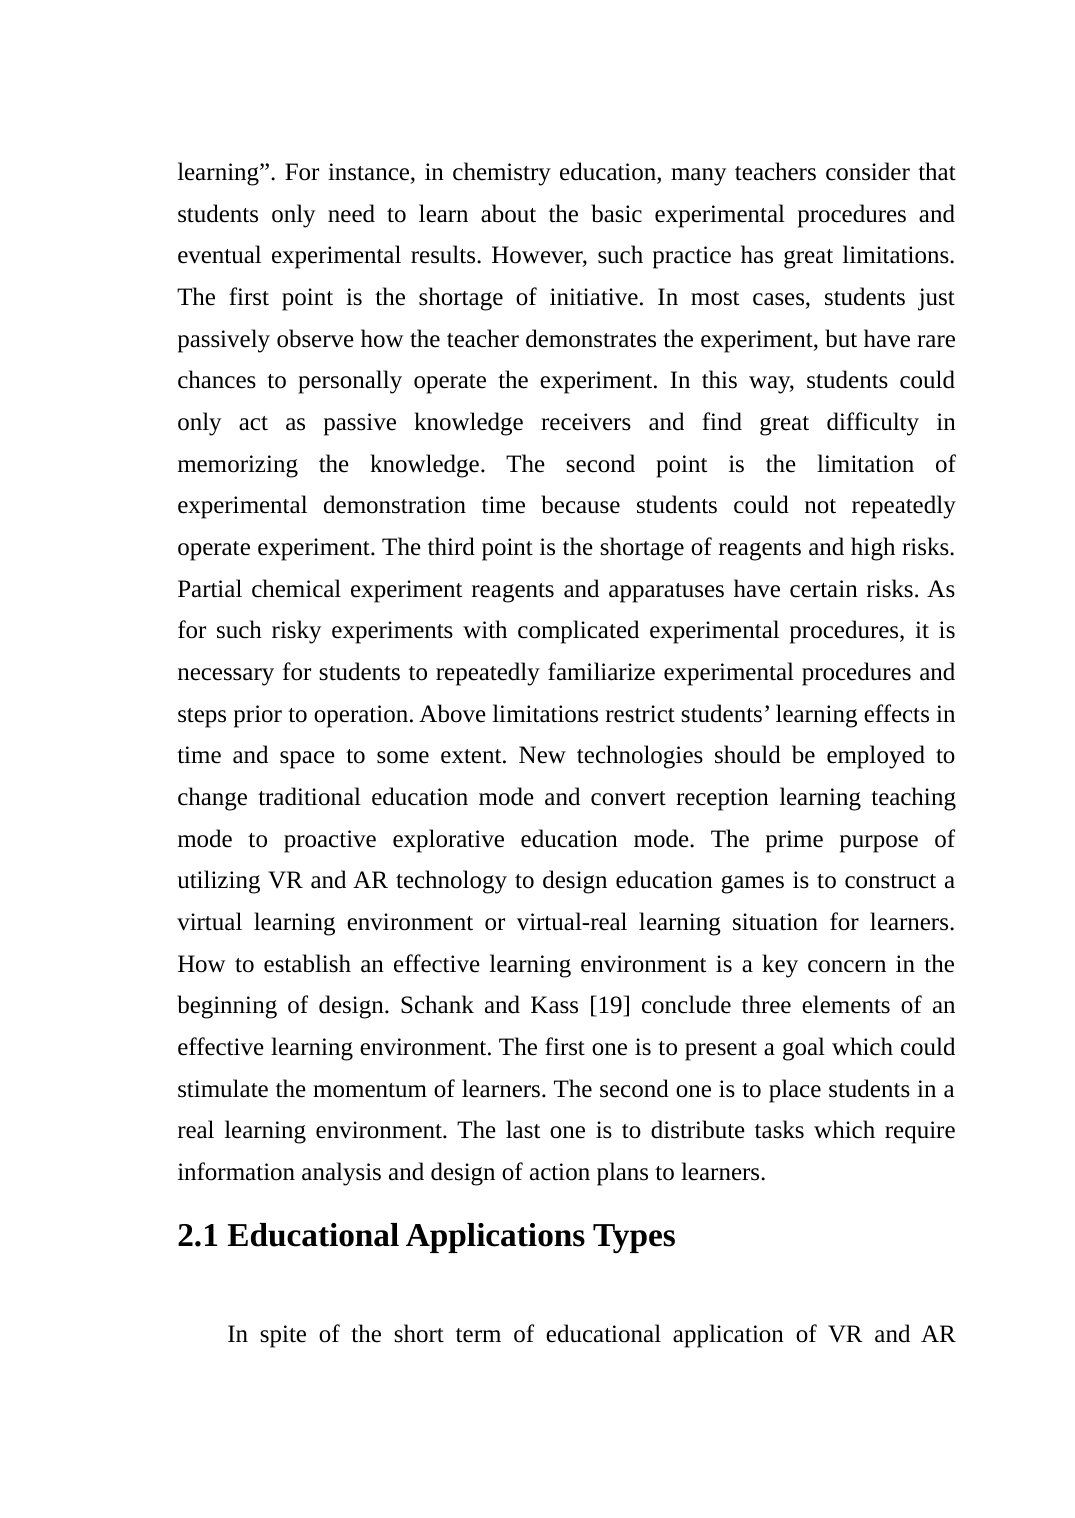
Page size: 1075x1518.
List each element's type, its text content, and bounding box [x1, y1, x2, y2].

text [177, 1309, 956, 1351]
text 2.1 Educational Applications Types [177, 1216, 956, 1254]
